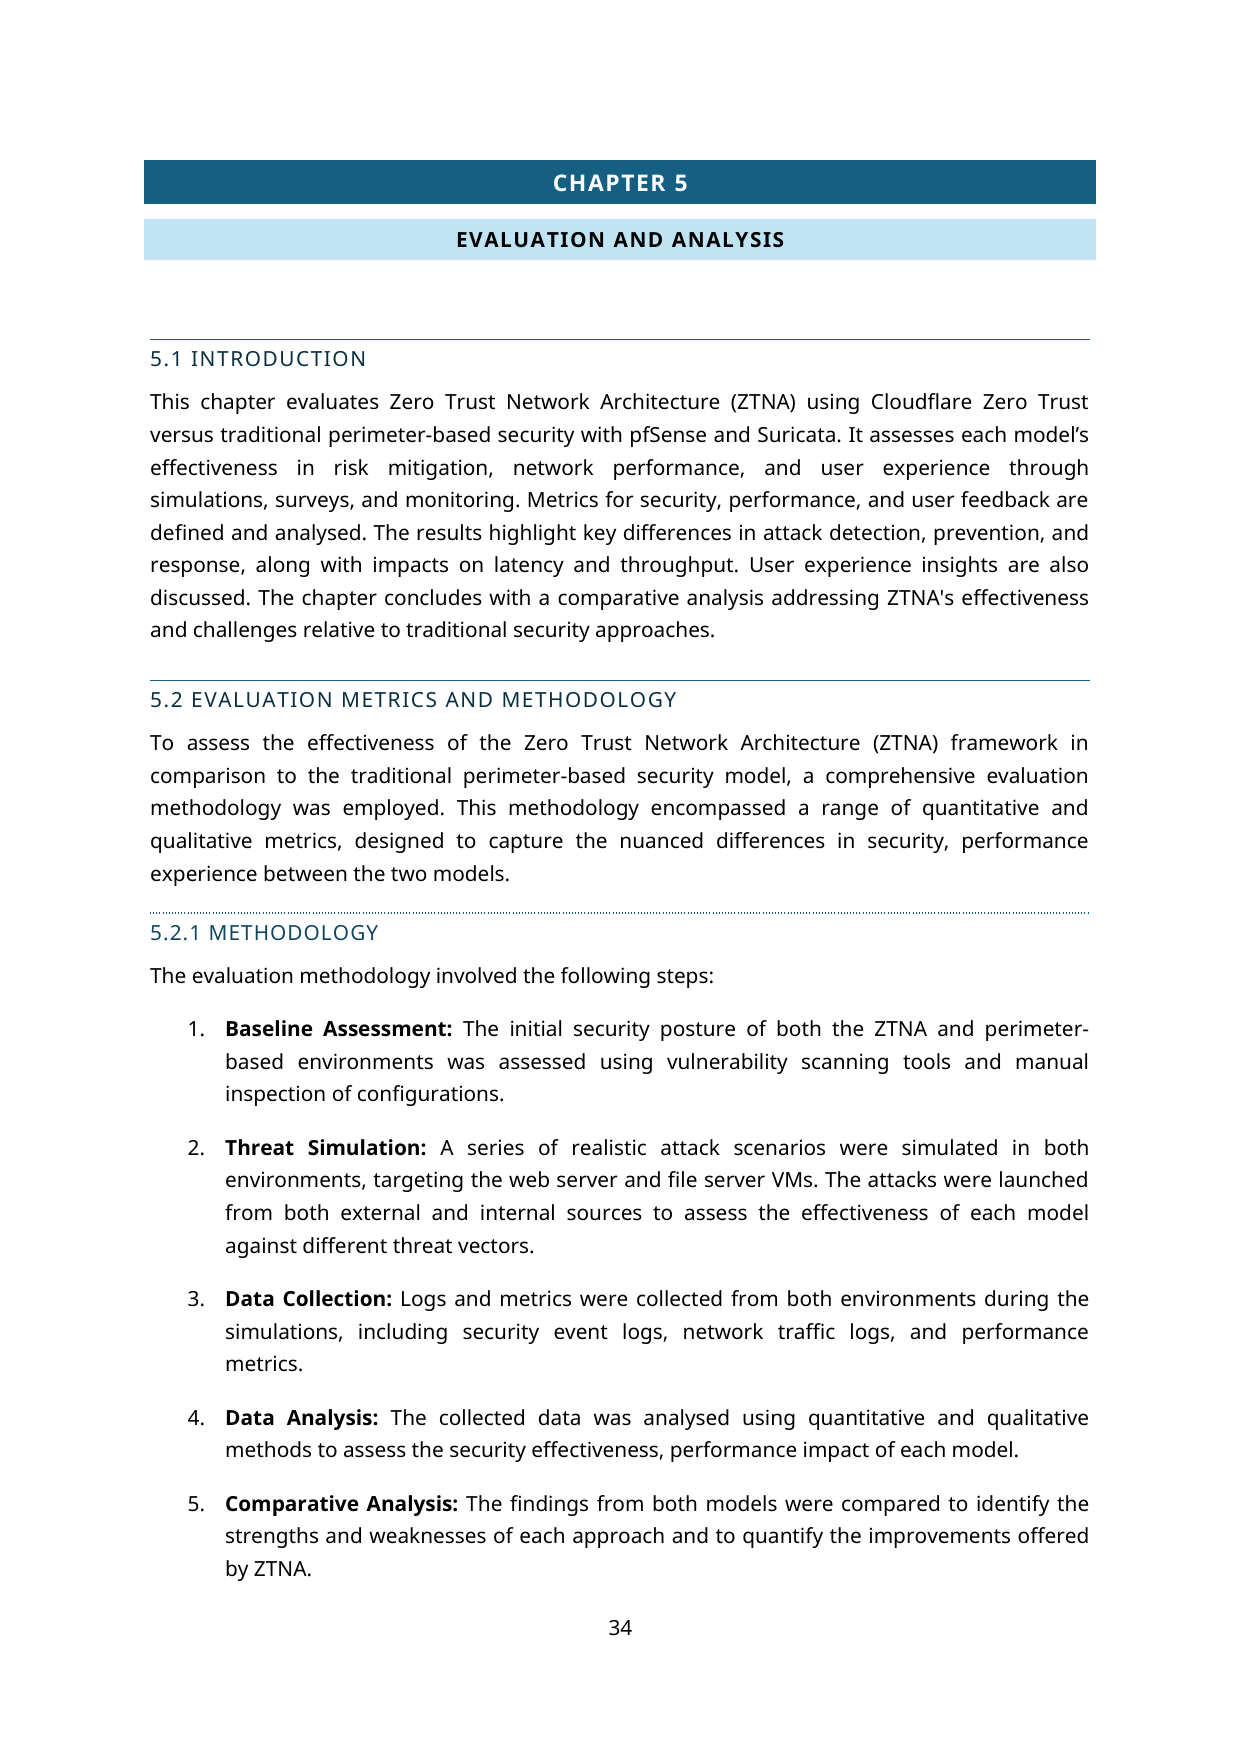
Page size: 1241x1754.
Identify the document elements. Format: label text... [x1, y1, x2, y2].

subtitle 5.1 Introduction [150, 340, 1090, 373]
subtitle 5.2.1 Methodology [150, 912, 1090, 946]
text To assess the effectiveness of the Zero Trust Network Architecture (ZTNA) framework in comparison to the traditional perimeter-based security model, a comprehensive evaluation methodology was employed. This methodology encompassed a range of quantitative and qualitative metrics, designed to capture the nuanced differences in security, performance experience between the two models. [150, 728, 1090, 887]
subtitle Chapter 5 [150, 167, 1090, 198]
list Threat Simulation: A series of realistic attack scenarios were simulated in both environments, targeting the web server and file server VMs. The attacks were launched from both external and internal sources to assess the effectiveness of each model against different threat vectors. [187, 1133, 1090, 1259]
list Baseline Assessment: The initial security posture of both the ZTNA and perimeter-based environments was assessed using vulnerability scanning tools and manual inspection of configurations. [187, 1014, 1090, 1108]
list Comparative Analysis: The findings from both models were compared to identify the strengths and weaknesses of each approach and to quantify the improvements offered by ZTNA. [187, 1489, 1090, 1582]
text This chapter evaluates Zero Trust Network Architecture (ZTNA) using Cloudflare Zero Trust versus traditional perimeter-based security with pfSense and Suricata. It assesses each model’s effectiveness in risk mitigation, network performance, and user experience through simulations, surveys, and monitoring. Metrics for security, performance, and user feedback are defined and analysed. The results highlight key differences in attack detection, prevention, and response, along with impacts on latency and throughput. User experience insights are also discussed. The chapter concludes with a comparative analysis addressing ZTNA's effectiveness and challenges relative to traditional security approaches. [150, 387, 1090, 644]
subtitle 5.2 Evaluation Metrics and Methodology [150, 681, 1090, 714]
text The evaluation methodology involved the following steps: [150, 961, 1090, 989]
subtitle Evaluation and Analysis [150, 226, 1090, 254]
list Data Analysis: The collected data was analysed using quantitative and qualitative methods to assess the security effectiveness, performance impact of each model. [187, 1403, 1090, 1464]
list Data Collection: Logs and metrics were collected from both environments during the simulations, including security event logs, network traffic logs, and performance metrics. [187, 1284, 1090, 1378]
